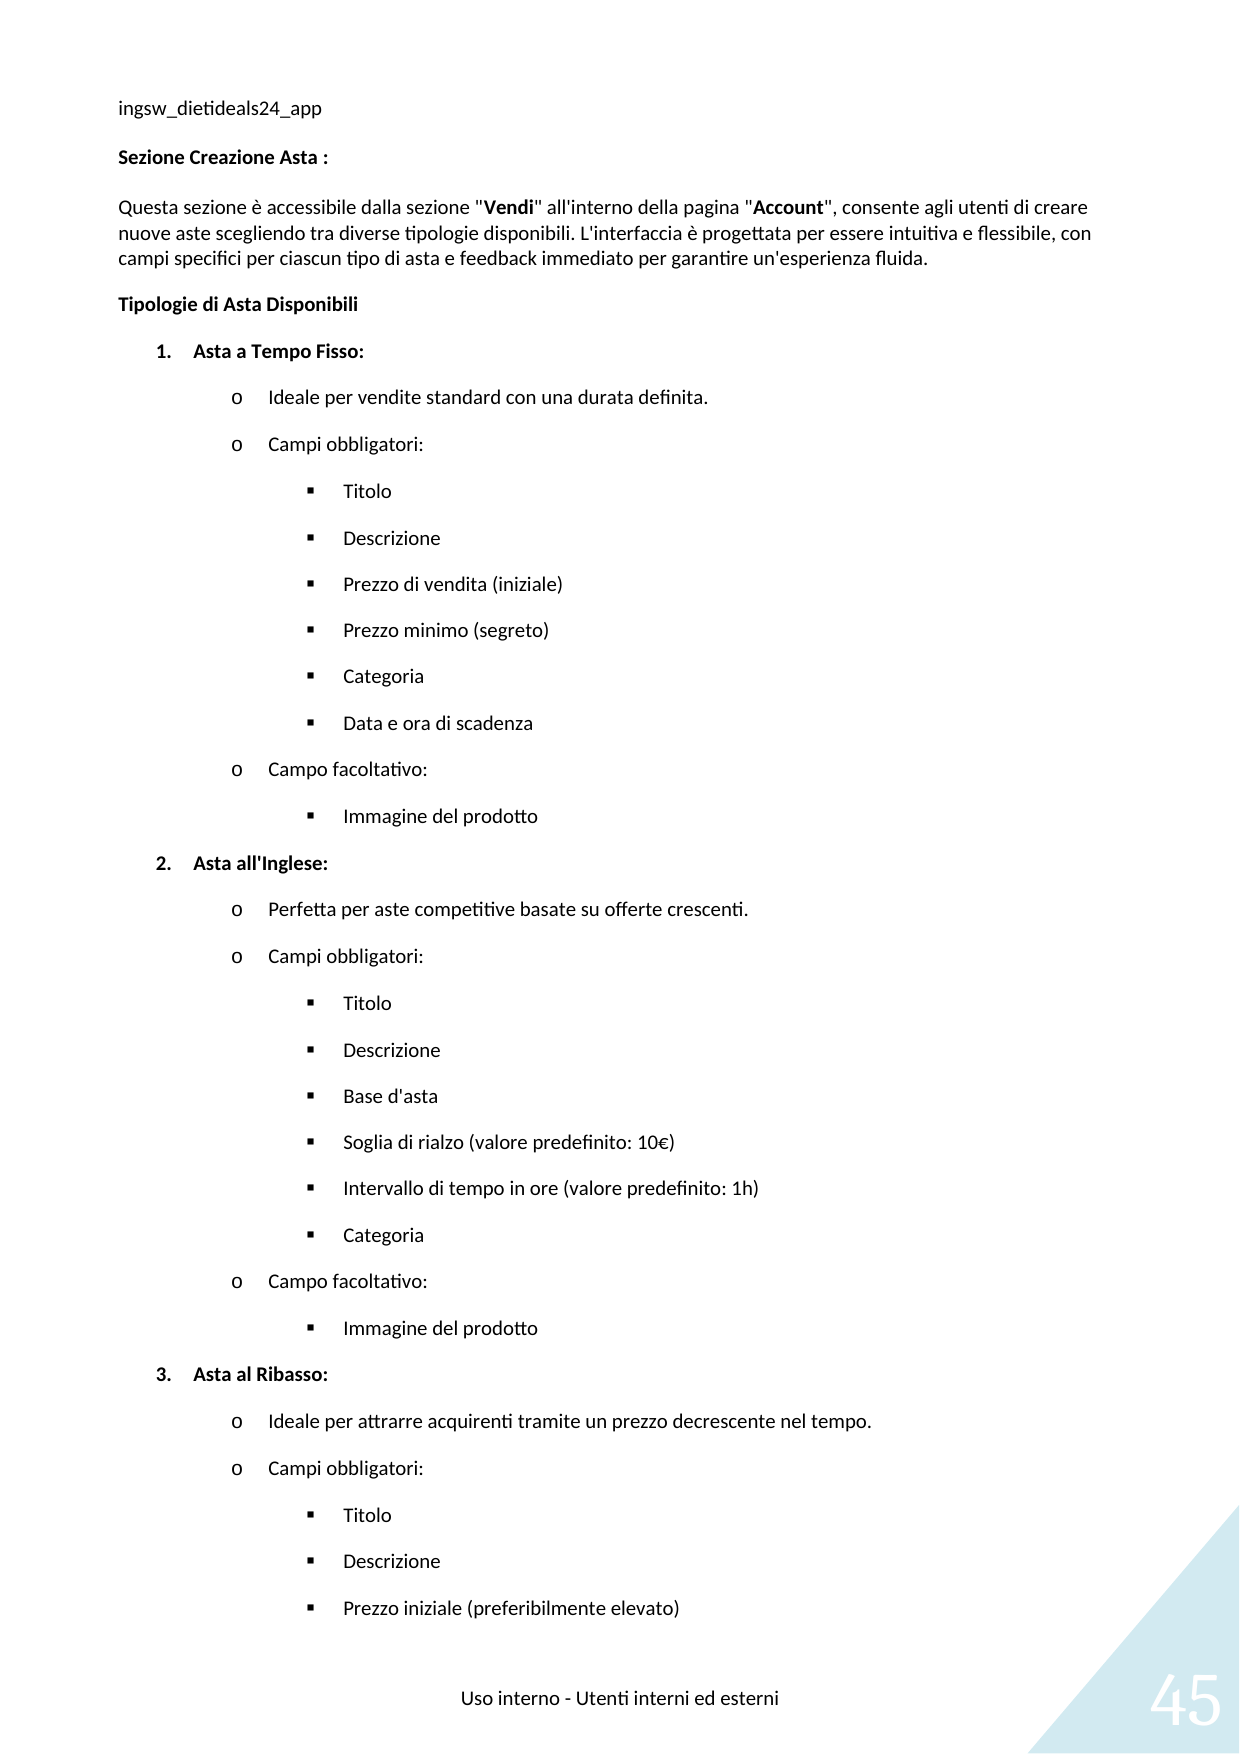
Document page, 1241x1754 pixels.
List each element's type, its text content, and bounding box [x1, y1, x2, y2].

list Descrizione [306, 1549, 1122, 1574]
list Campo facoltativo: [231, 1268, 1122, 1294]
list Titolo [306, 479, 1122, 504]
list Campi obbligatori: [231, 431, 1122, 458]
list Asta al Ribasso: [156, 1362, 1122, 1387]
list Data e ora di scadenza [306, 710, 1122, 735]
list Descrizione [306, 1037, 1122, 1062]
list Asta a Tempo Fisso: [156, 338, 1122, 363]
list Immagine del prodotto [306, 803, 1122, 829]
list Campi obbligatori: [231, 943, 1122, 970]
list Campo facoltativo: [231, 756, 1122, 783]
list Base d'asta [306, 1083, 1122, 1108]
list Campi obbligatori: [231, 1455, 1122, 1482]
text Questa sezione è accessibile dalla sezione "Vendi" all'interno della pagina "Account", consente agli utenti di creare nuove aste scegliendo tra diverse tipologie disponibili. L'interfaccia è progettata per essere intuitiva e flessibile, con campi specifici per ciascun tipo di asta e feedback immediato per garantire un'esperienza fluida. [118, 194, 1122, 271]
list Ideale per attrarre acquirenti tramite un prezzo decrescente nel tempo. [231, 1408, 1122, 1434]
list Soglia di rialzo (valore predefinito: 10€) [306, 1129, 1122, 1155]
list Ideale per vendite standard con una durata definita. [231, 384, 1122, 411]
list Immagine del prodotto [306, 1315, 1122, 1341]
list Prezzo iniziale (preferibilmente elevato) [306, 1595, 1122, 1620]
list Perfetta per aste competitive basate su offerte crescenti. [231, 896, 1122, 922]
text Tipologie di Asta Disponibili [118, 292, 1122, 317]
text Sezione Creazione Asta : [118, 144, 1122, 170]
list Titolo [306, 1502, 1122, 1528]
list Prezzo minimo (segreto) [306, 617, 1122, 643]
list Asta all'Inglese: [156, 850, 1122, 875]
list Prezzo di vendita (iniziale) [306, 571, 1122, 597]
list Categoria [306, 1222, 1122, 1247]
list Intervallo di tempo in ore (valore predefinito: 1h) [306, 1176, 1122, 1201]
list Titolo [306, 991, 1122, 1016]
list Descrizione [306, 525, 1122, 550]
list Categoria [306, 664, 1122, 689]
